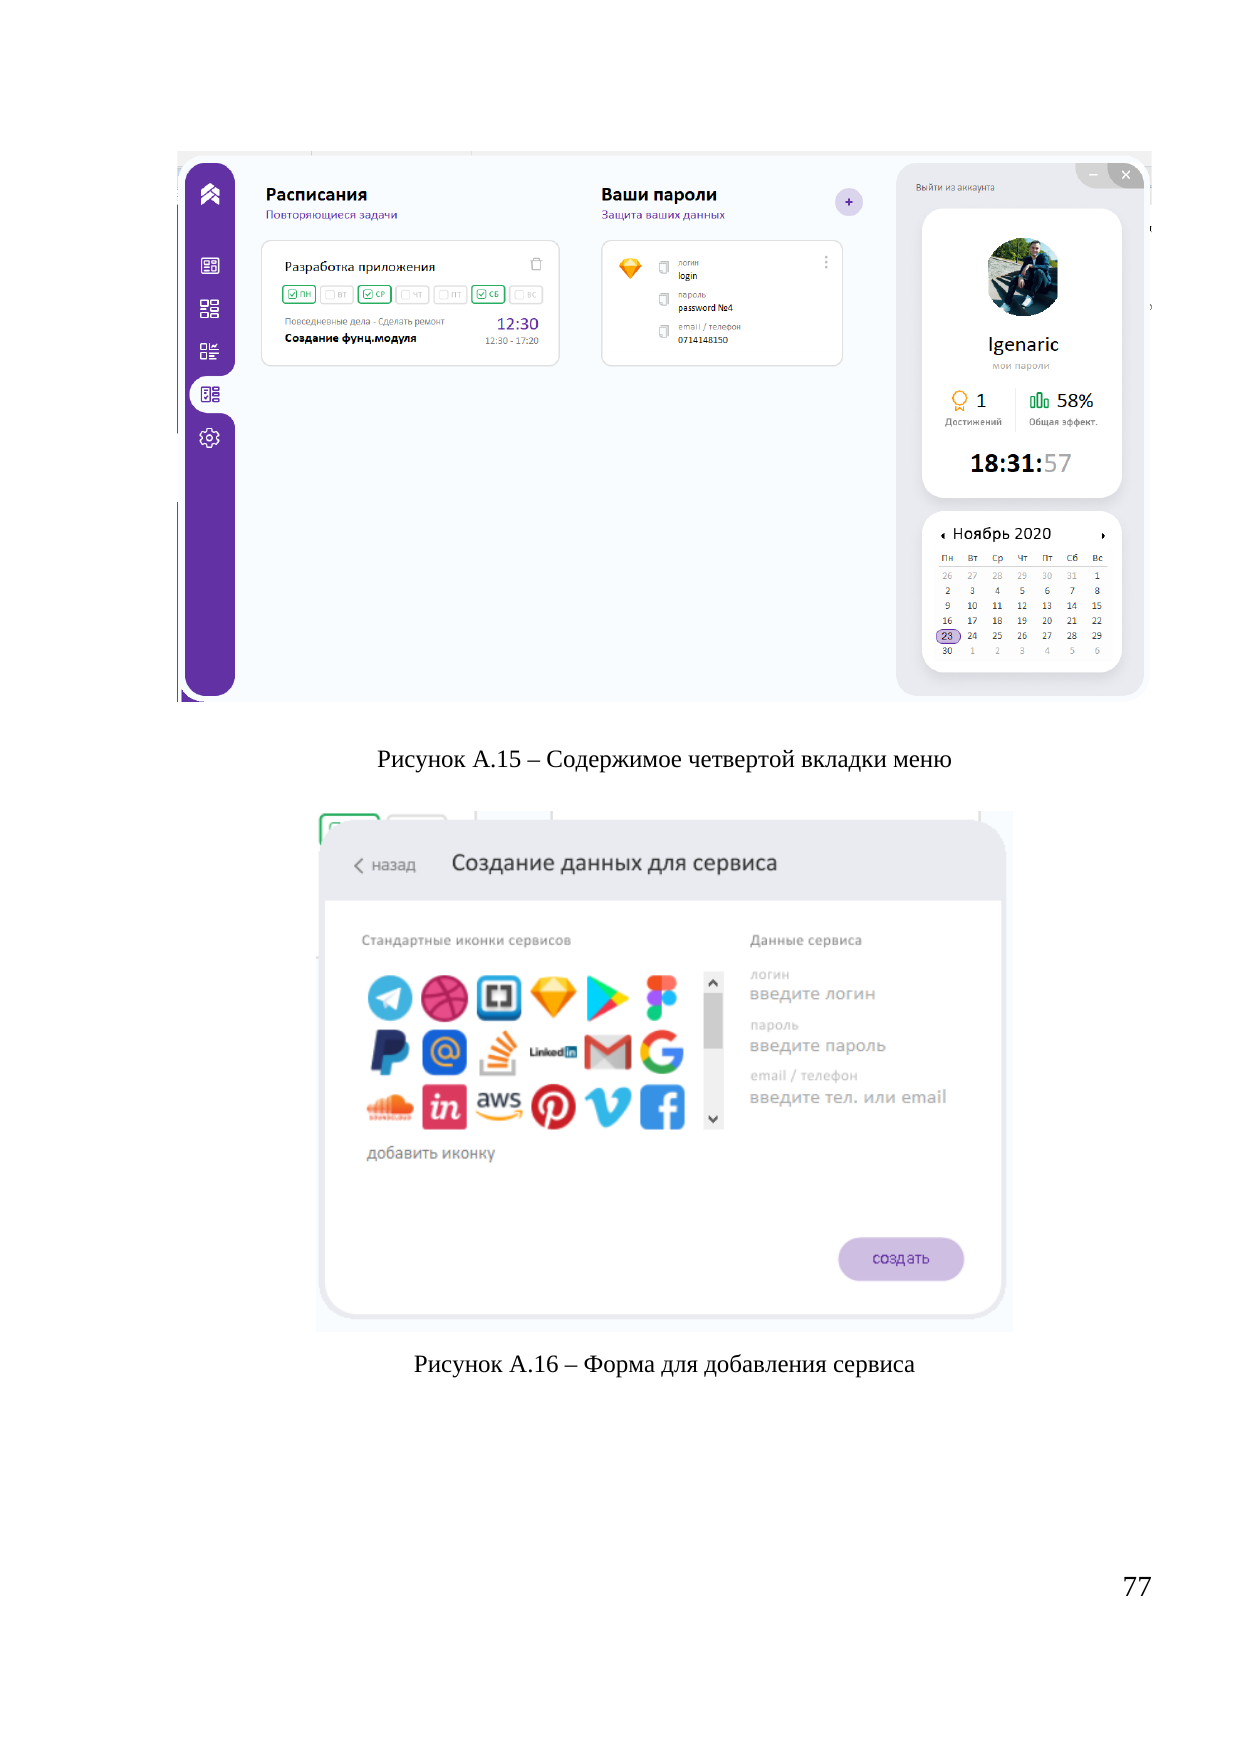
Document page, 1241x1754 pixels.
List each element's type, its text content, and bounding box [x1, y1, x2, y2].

picture [177, 151, 1152, 702]
text Рисунок A.16 – Форма для добавления сервиса [177, 1349, 1152, 1378]
text Рисунок A.15 – Содержимое четвертой вкладки меню [177, 744, 1152, 772]
picture [315, 811, 1013, 1332]
